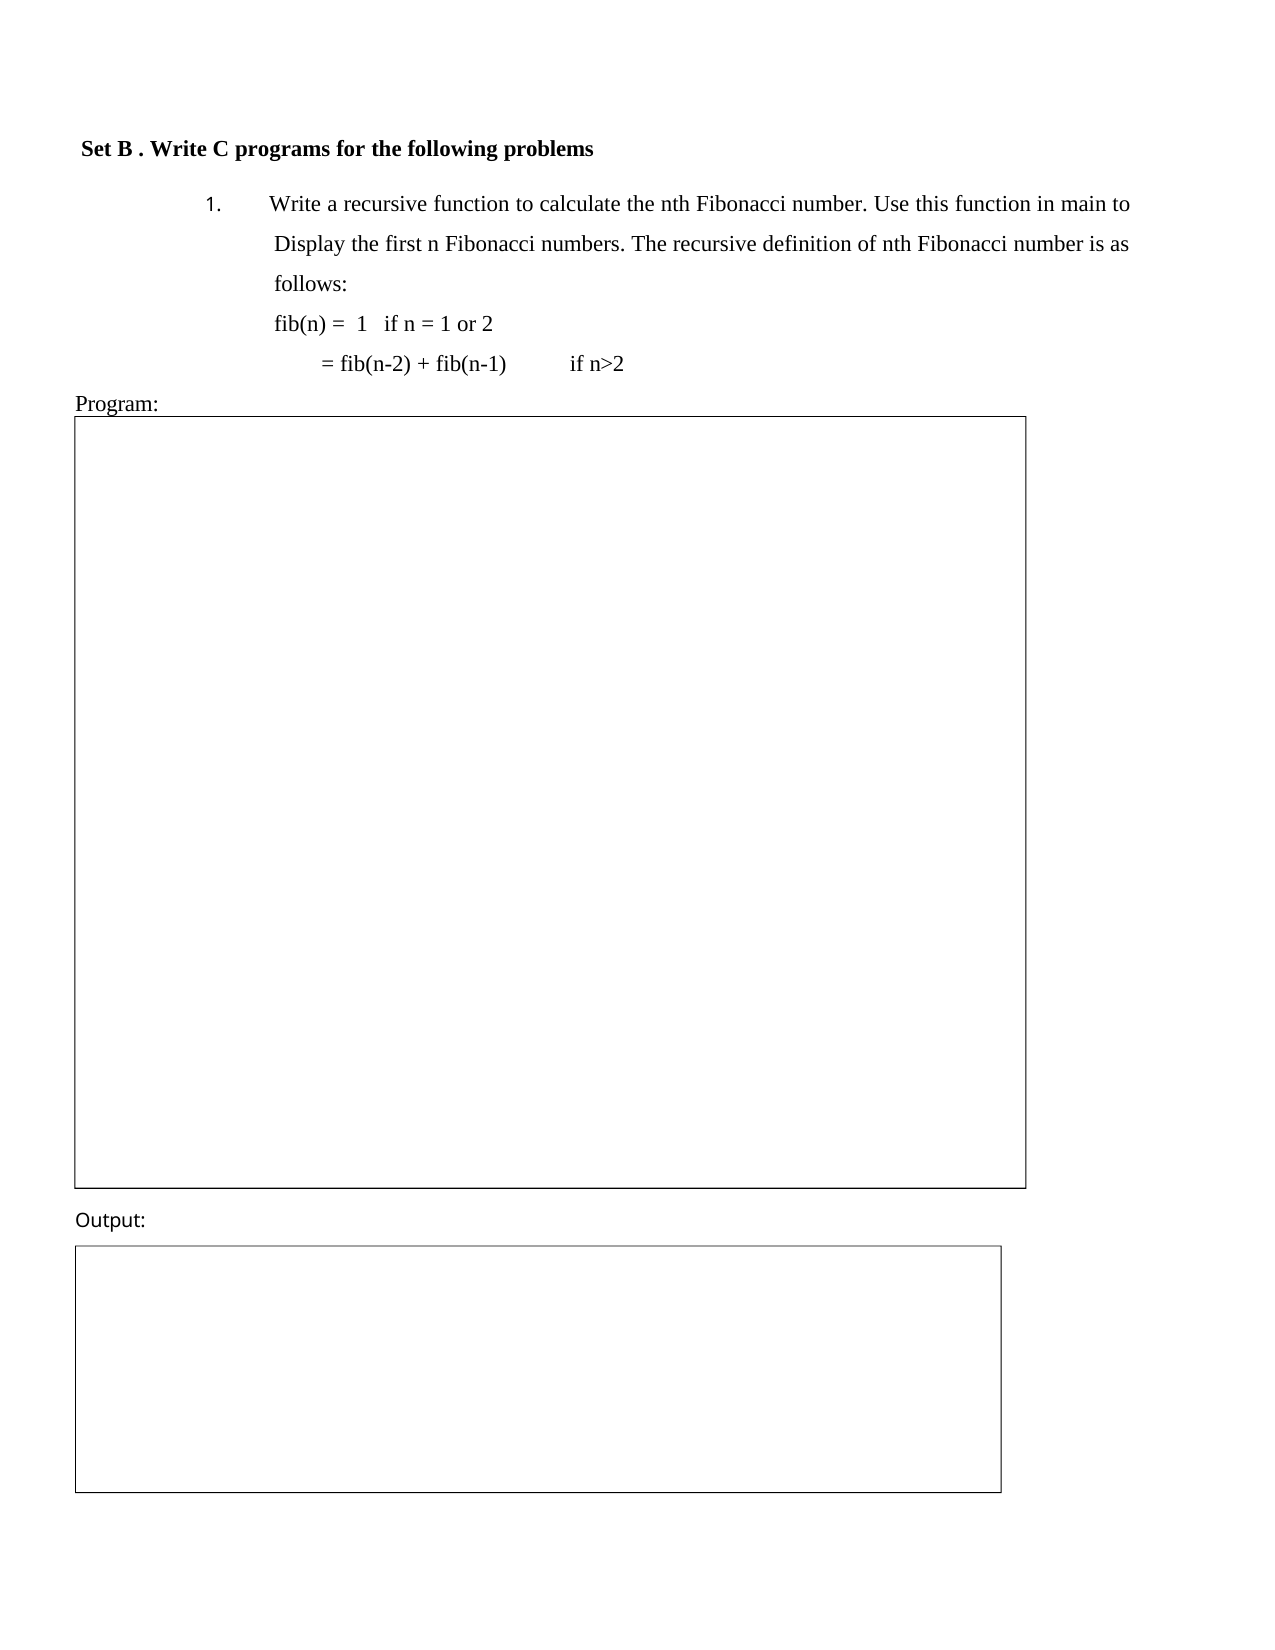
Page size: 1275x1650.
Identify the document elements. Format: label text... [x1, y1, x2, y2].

text fib(n) = 1 if n = 1 or 2 [274, 310, 1275, 336]
list Write a recursive function to calculate the nth Fibonacci number. Use this function in main to Display the first n Fibonacci numbers. The recursive definition of nth Fibonacci number is as follows: [205, 190, 1130, 297]
text Output: [75, 1206, 1275, 1233]
text = fib(n-2) + fib(n-1) if n>2 [321, 350, 1275, 377]
subtitle Set B . Write C programs for the following problems [81, 135, 1275, 162]
text Program: [75, 390, 160, 416]
